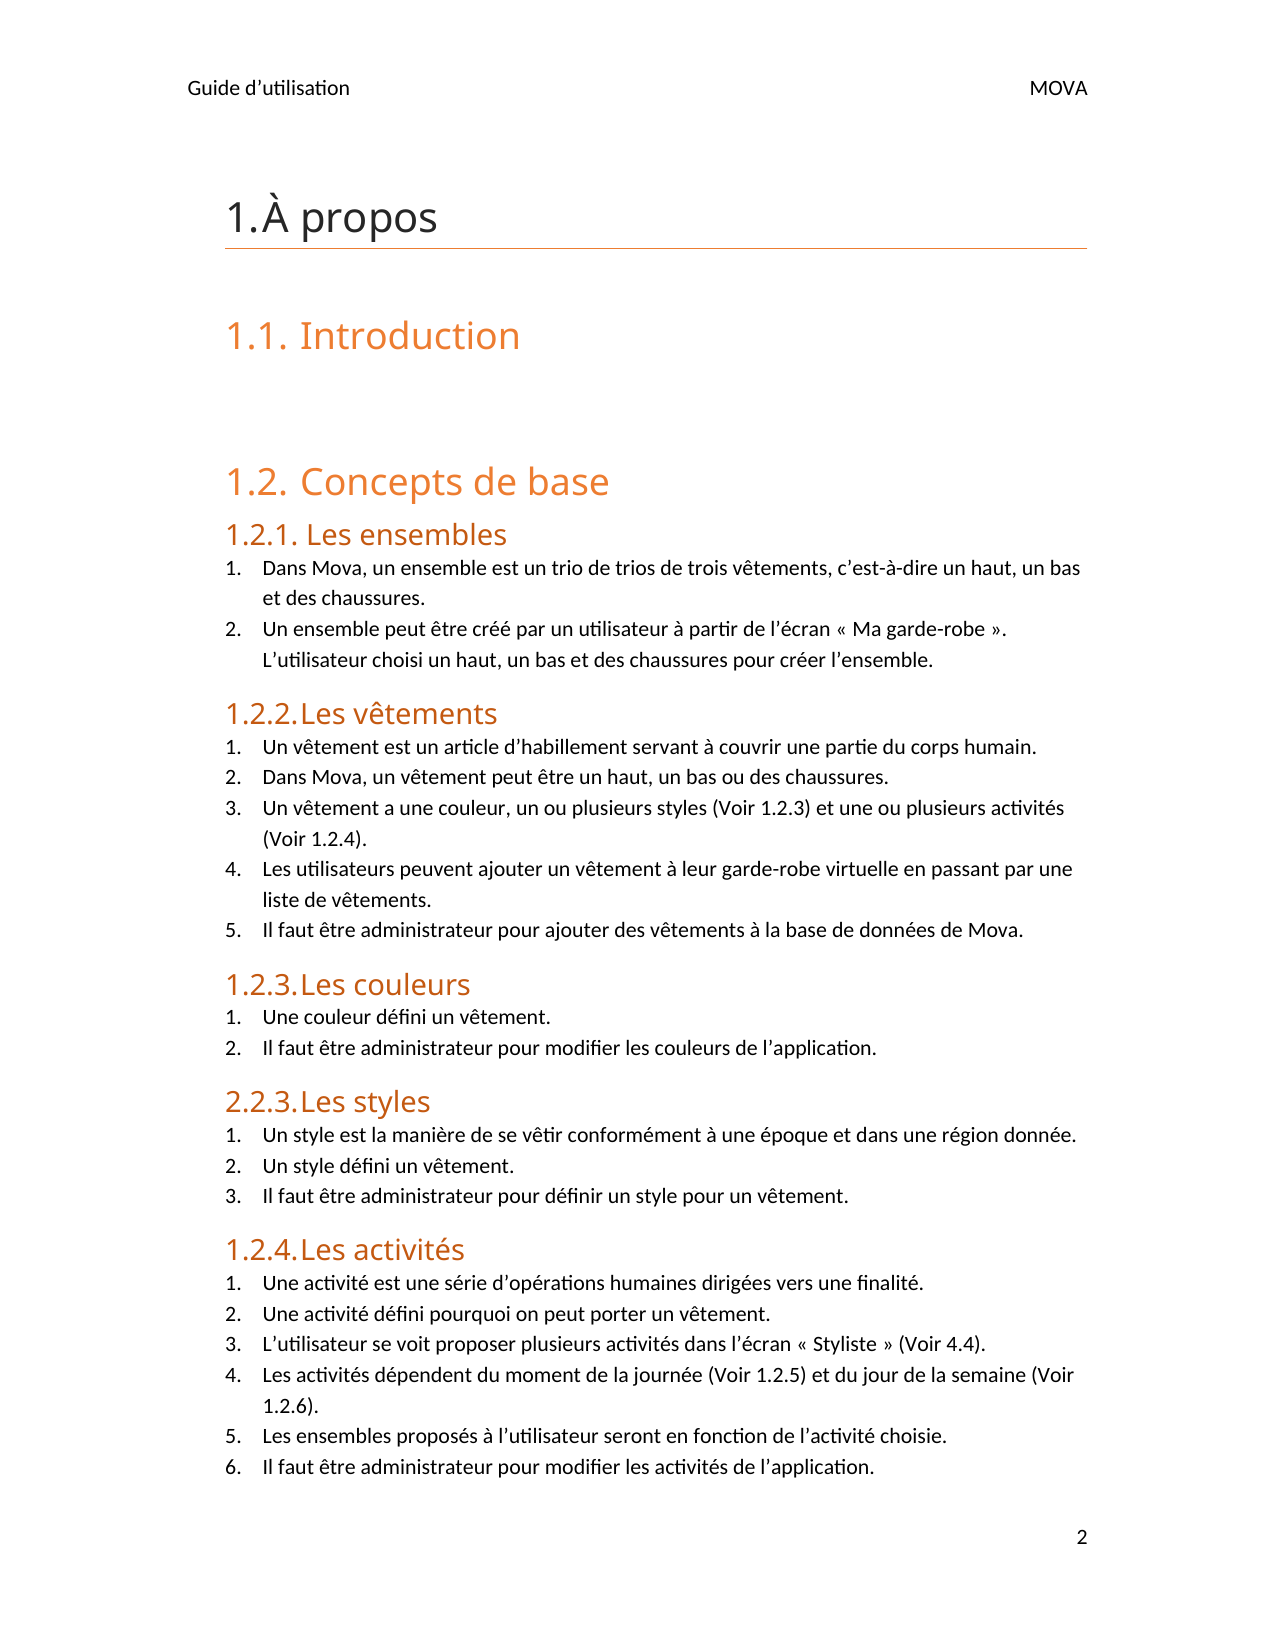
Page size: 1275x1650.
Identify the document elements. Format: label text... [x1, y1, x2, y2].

list Une couleur défini un vêtement. [225, 1003, 1087, 1030]
list Dans Mova, un vêtement peut être un haut, un bas ou des chaussures. [225, 763, 1087, 790]
list Un style est la manière de se vêtir conformément à une époque et dans une région donnée. [225, 1121, 1087, 1148]
list Il faut être administrateur pour modifier les activités de l’application. [225, 1453, 1087, 1480]
list Il faut être administrateur pour ajouter des vêtements à la base de données de Mova. [225, 917, 1087, 943]
subtitle 1.2.1. Les ensembles [187, 514, 1087, 554]
subtitle Les couleurs [225, 964, 1087, 1003]
list Les ensembles proposés à l’utilisateur seront en fonction de l’activité choisie. [225, 1422, 1087, 1449]
subtitle Les vêtements [225, 693, 1087, 733]
list Dans Mova, un ensemble est un trio de trios de trois vêtements, c’est-à-dire un haut, un bas et des chaussures. [225, 554, 1087, 611]
list Un vêtement a une couleur, un ou plusieurs styles (Voir 1.2.3) et une ou plusieurs activités (Voir 1.2.4). [225, 794, 1087, 851]
list Une activité défini pourquoi on peut porter un vêtement. [225, 1300, 1087, 1327]
subtitle Les styles [225, 1081, 1087, 1121]
subtitle Concepts de base [225, 455, 1087, 506]
list Il faut être administrateur pour définir un style pour un vêtement. [225, 1182, 1087, 1209]
list Les utilisateurs peuvent ajouter un vêtement à leur garde-robe virtuelle en passant par une liste de vêtements. [225, 855, 1087, 913]
subtitle Les activités [225, 1230, 1087, 1269]
list Un style défini un vêtement. [225, 1152, 1087, 1178]
list Un ensemble peut être créé par un utilisateur à partir de l’écran « Ma garde-robe ». L’utilisateur choisi un haut, un bas et des chaussures pour créer l’ensemble. [225, 615, 1087, 672]
subtitle À propos [225, 187, 1087, 248]
subtitle Introduction [225, 309, 1087, 360]
list Il faut être administrateur pour modifier les couleurs de l’application. [225, 1034, 1087, 1061]
list Une activité est une série d’opérations humaines dirigées vers une finalité. [225, 1269, 1087, 1296]
list Les activités dépendent du moment de la journée (Voir 1.2.5) et du jour de la semaine (Voir 1.2.6). [225, 1361, 1087, 1418]
list Un vêtement est un article d’habillement servant à couvrir une partie du corps humain. [225, 733, 1087, 759]
list L’utilisateur se voit proposer plusieurs activités dans l’écran « Styliste » (Voir 4.4). [225, 1331, 1087, 1357]
